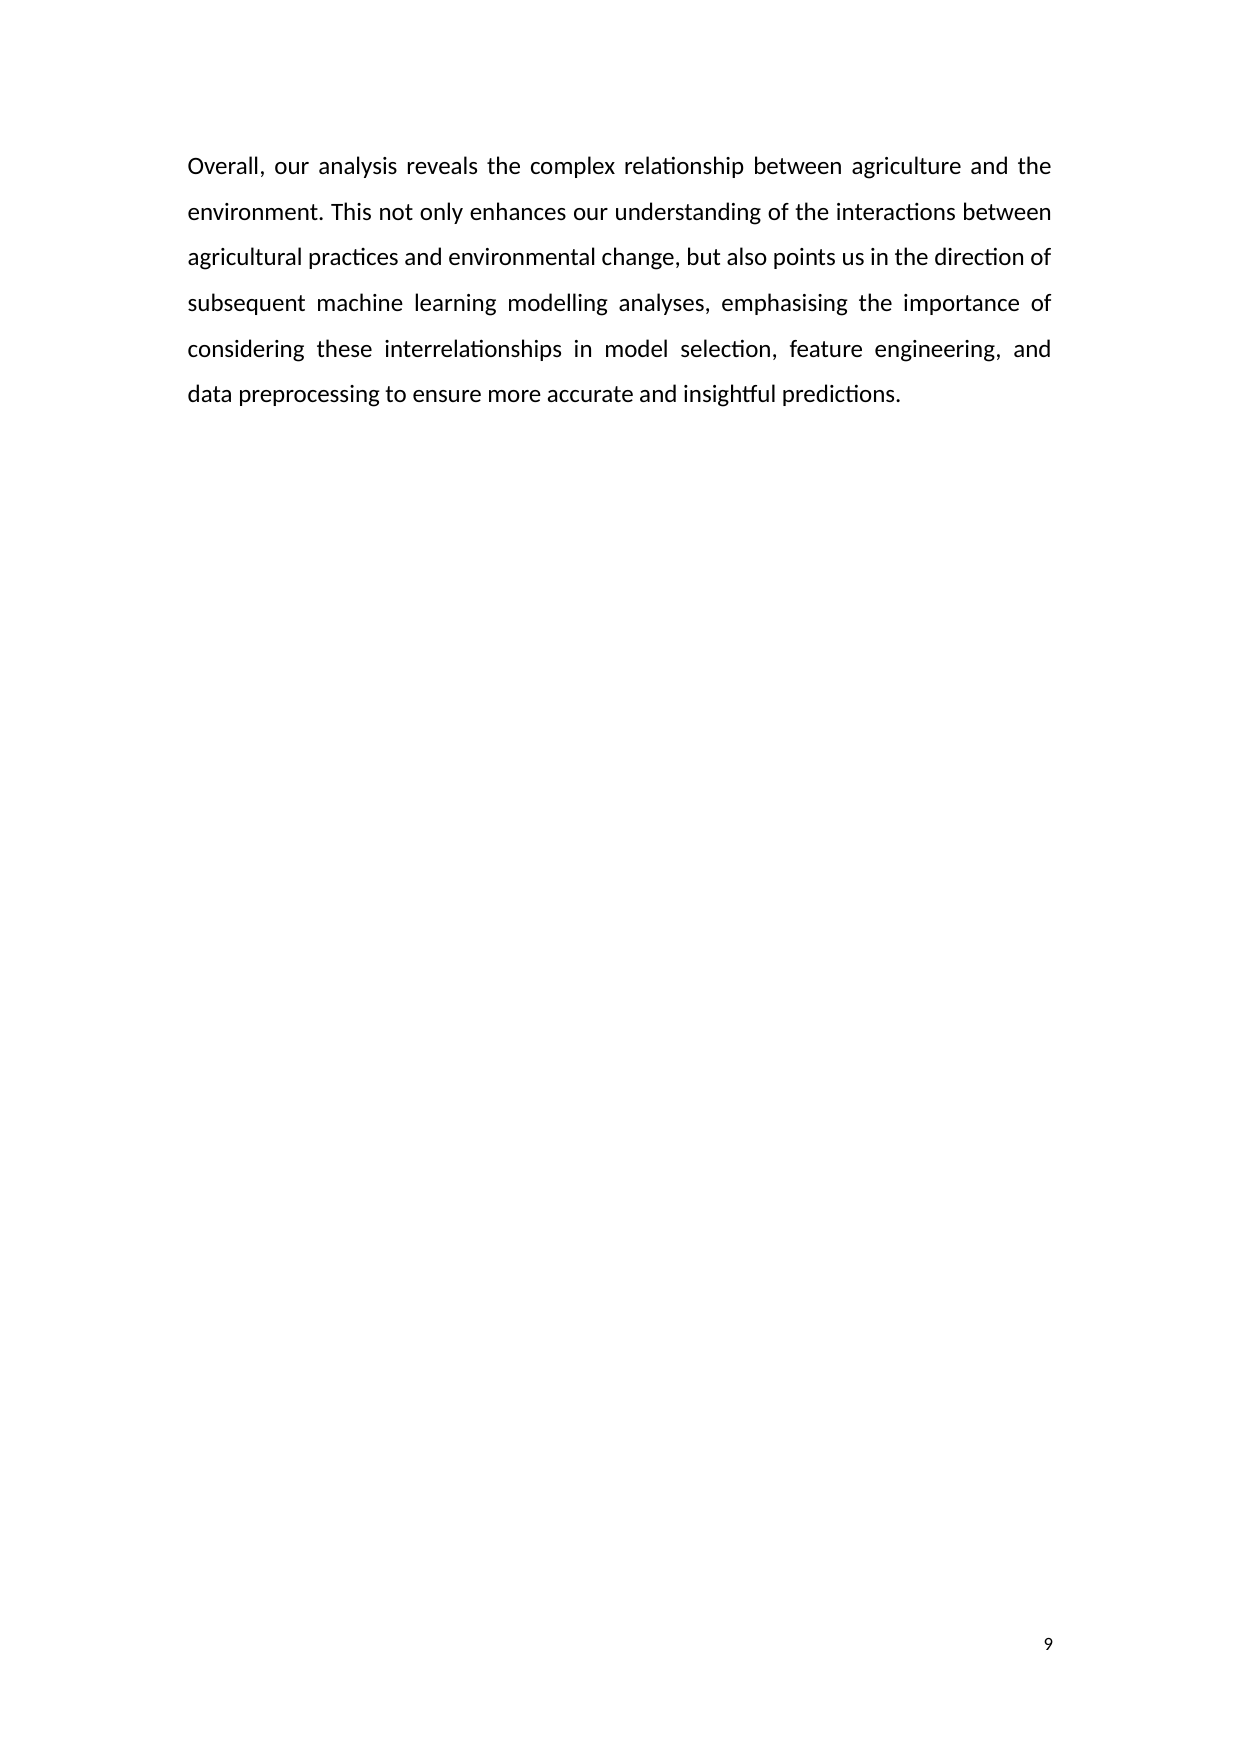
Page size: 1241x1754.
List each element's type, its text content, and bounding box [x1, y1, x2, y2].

text Overall, our analysis reveals the complex relationship between agriculture and the environment. This not only enhances our understanding of the interactions between agricultural practices and environmental change, but also points us in the direction of subsequent machine learning modelling analyses, emphasising the importance of considering these interrelationships in model selection, feature engineering, and data preprocessing to ensure more accurate and insightful predictions. [187, 150, 1053, 409]
